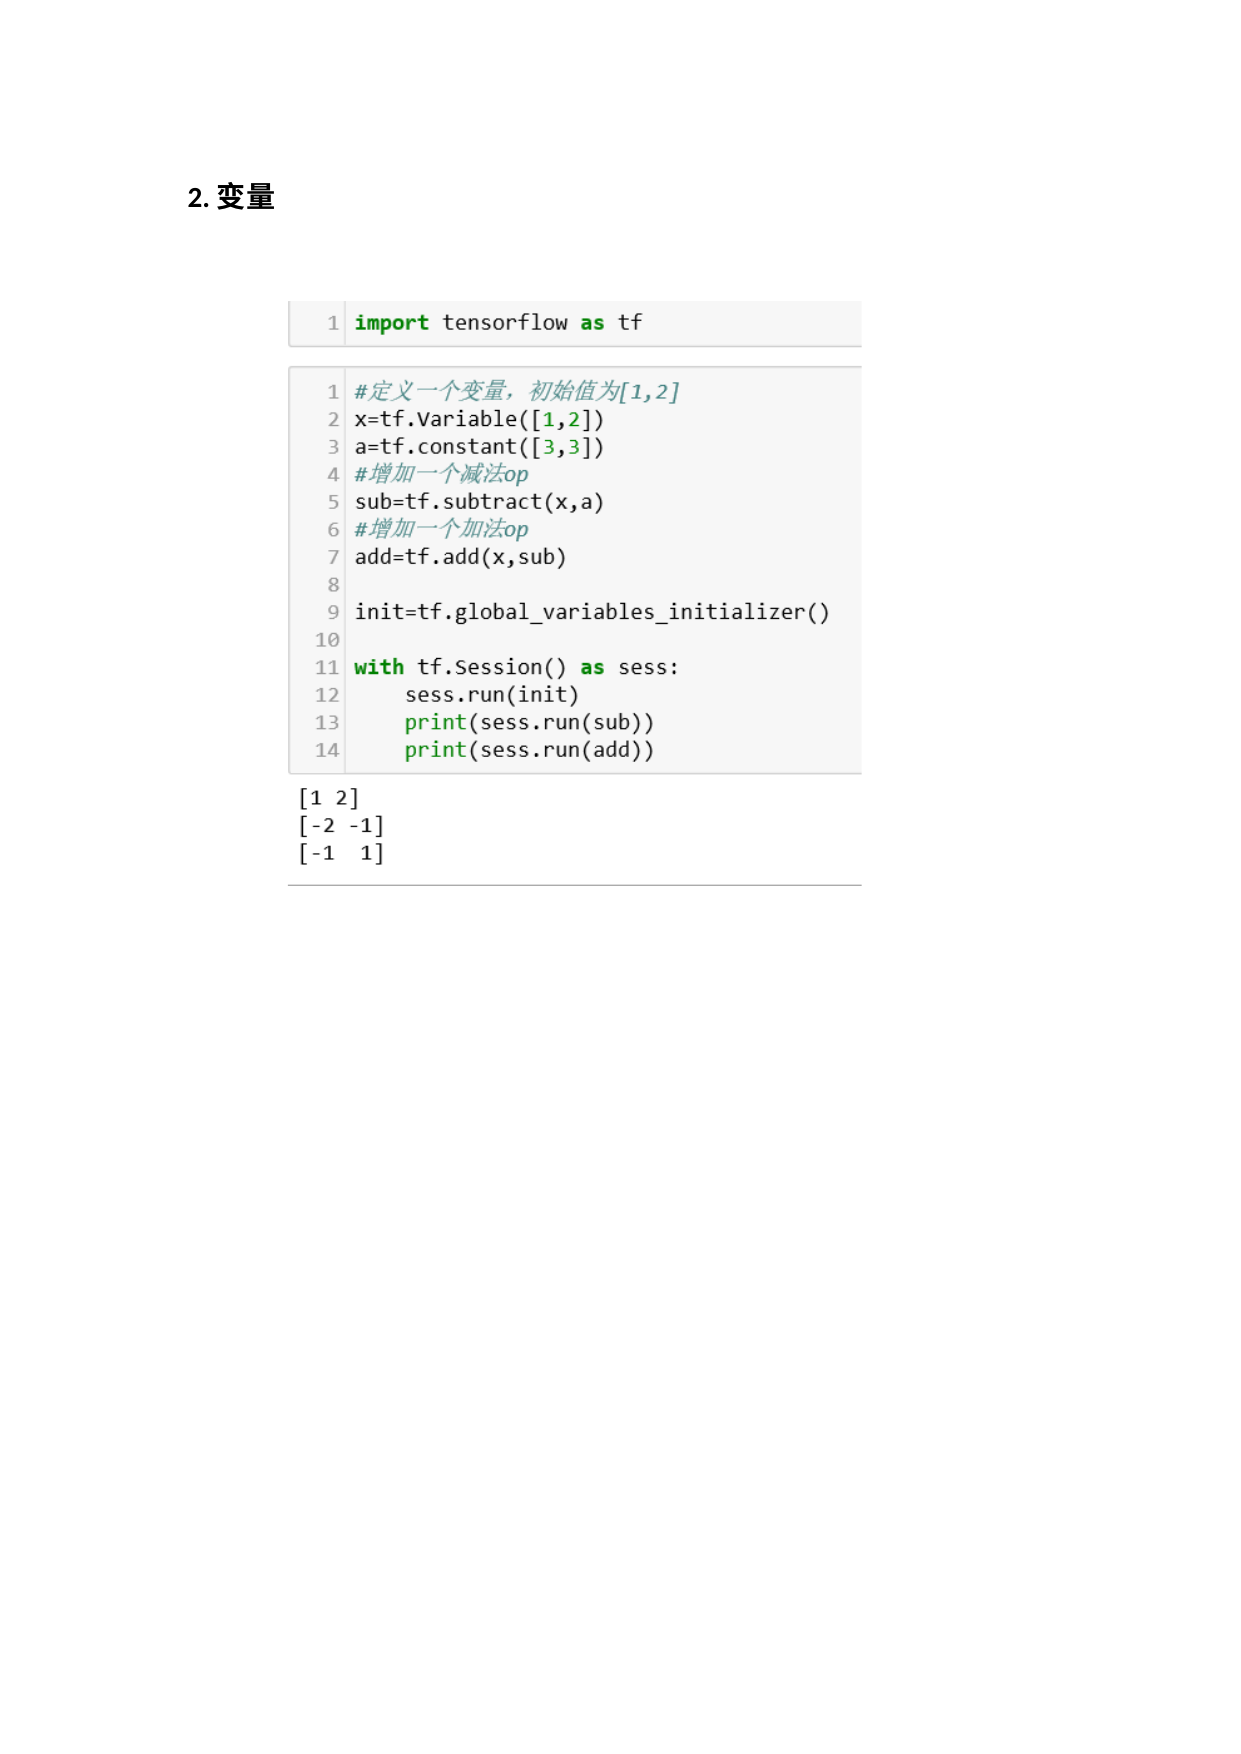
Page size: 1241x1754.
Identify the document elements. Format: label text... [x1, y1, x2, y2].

subtitle 变量 [187, 162, 1053, 227]
picture [287, 301, 862, 886]
